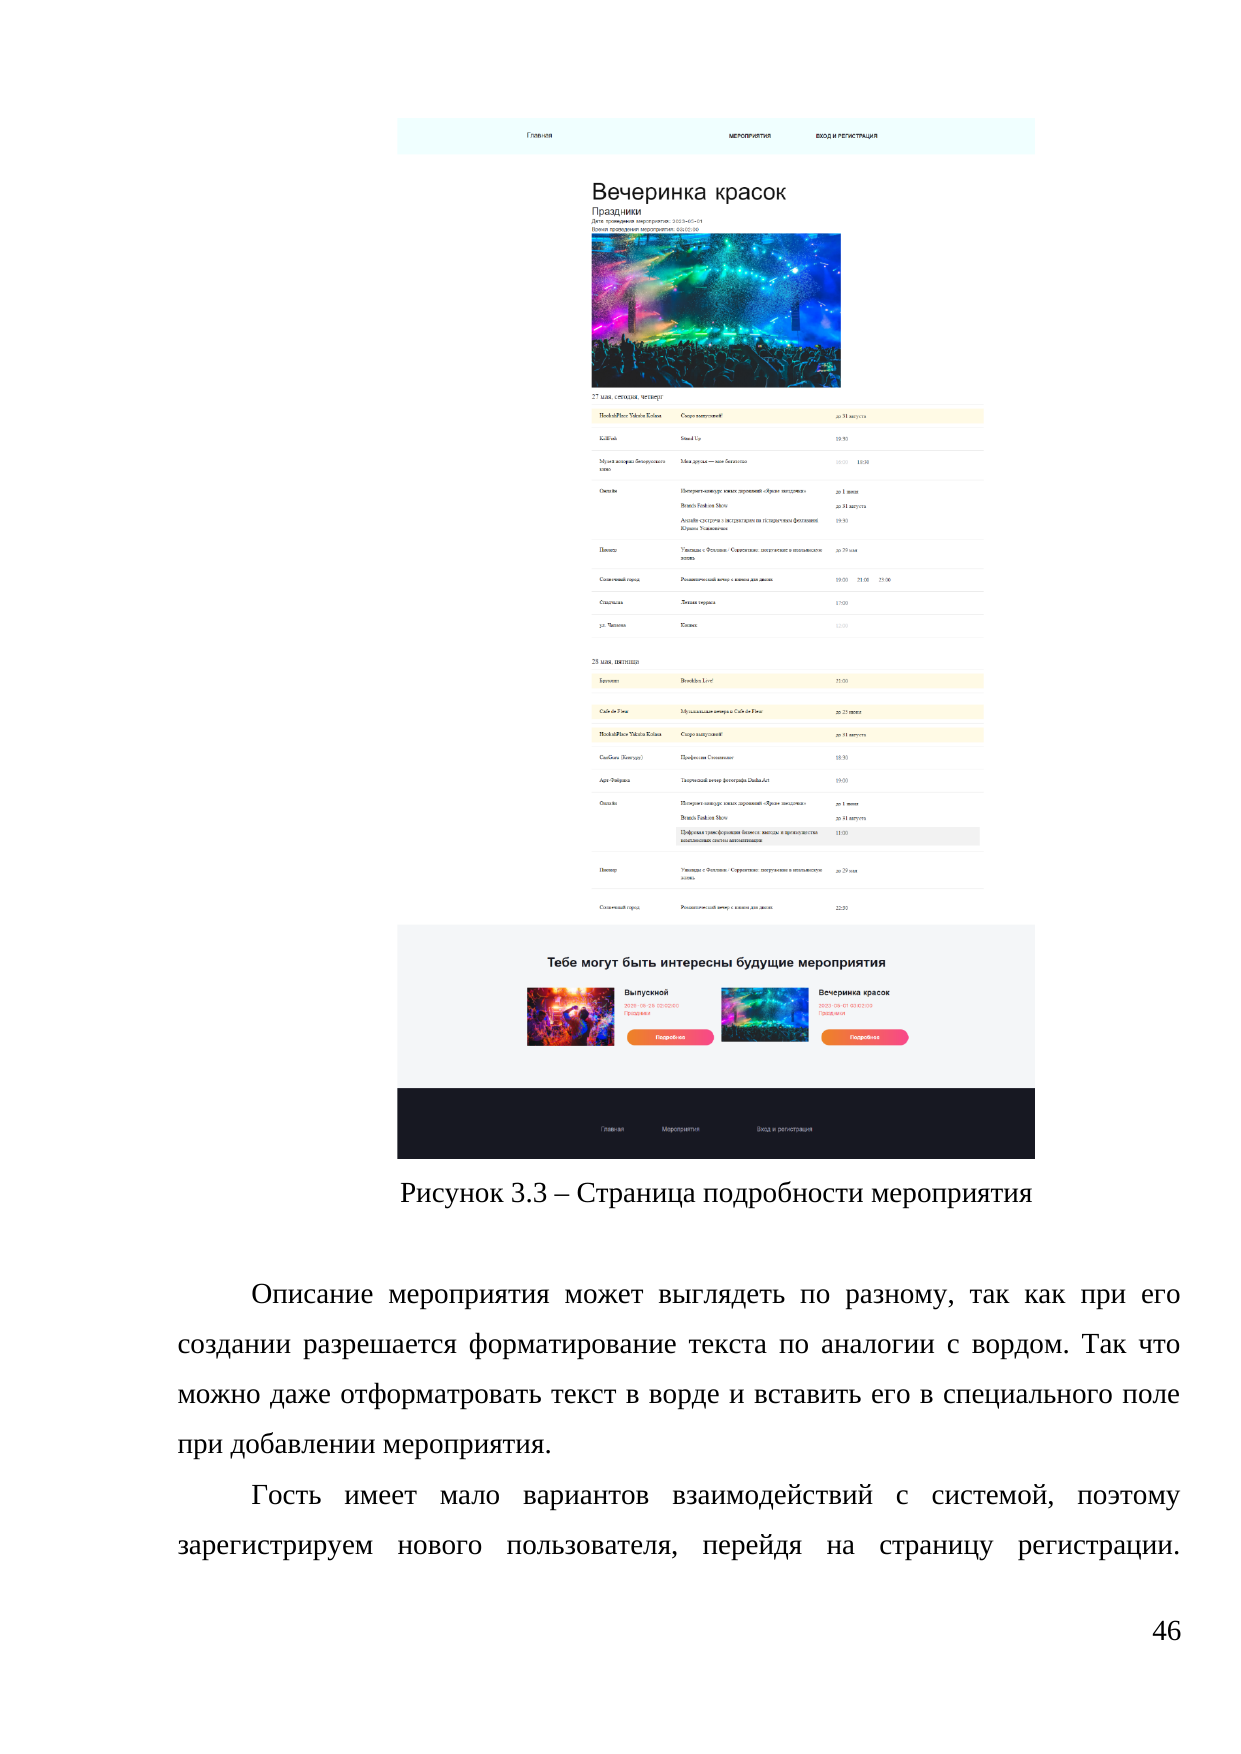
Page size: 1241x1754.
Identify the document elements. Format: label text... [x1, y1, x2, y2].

picture [397, 118, 1035, 1159]
text Рисунок 3.3 – Страница подробности мероприятия [177, 1175, 1181, 1209]
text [177, 1477, 1181, 1561]
text Описание мероприятия может выглядеть по разному, так как при его создании разрешается форматирование текста по аналогии с вордом. Так что можно даже отформатровать текст в ворде и вставить его в специального поле при добавлении мероприятия. [177, 1276, 1181, 1460]
